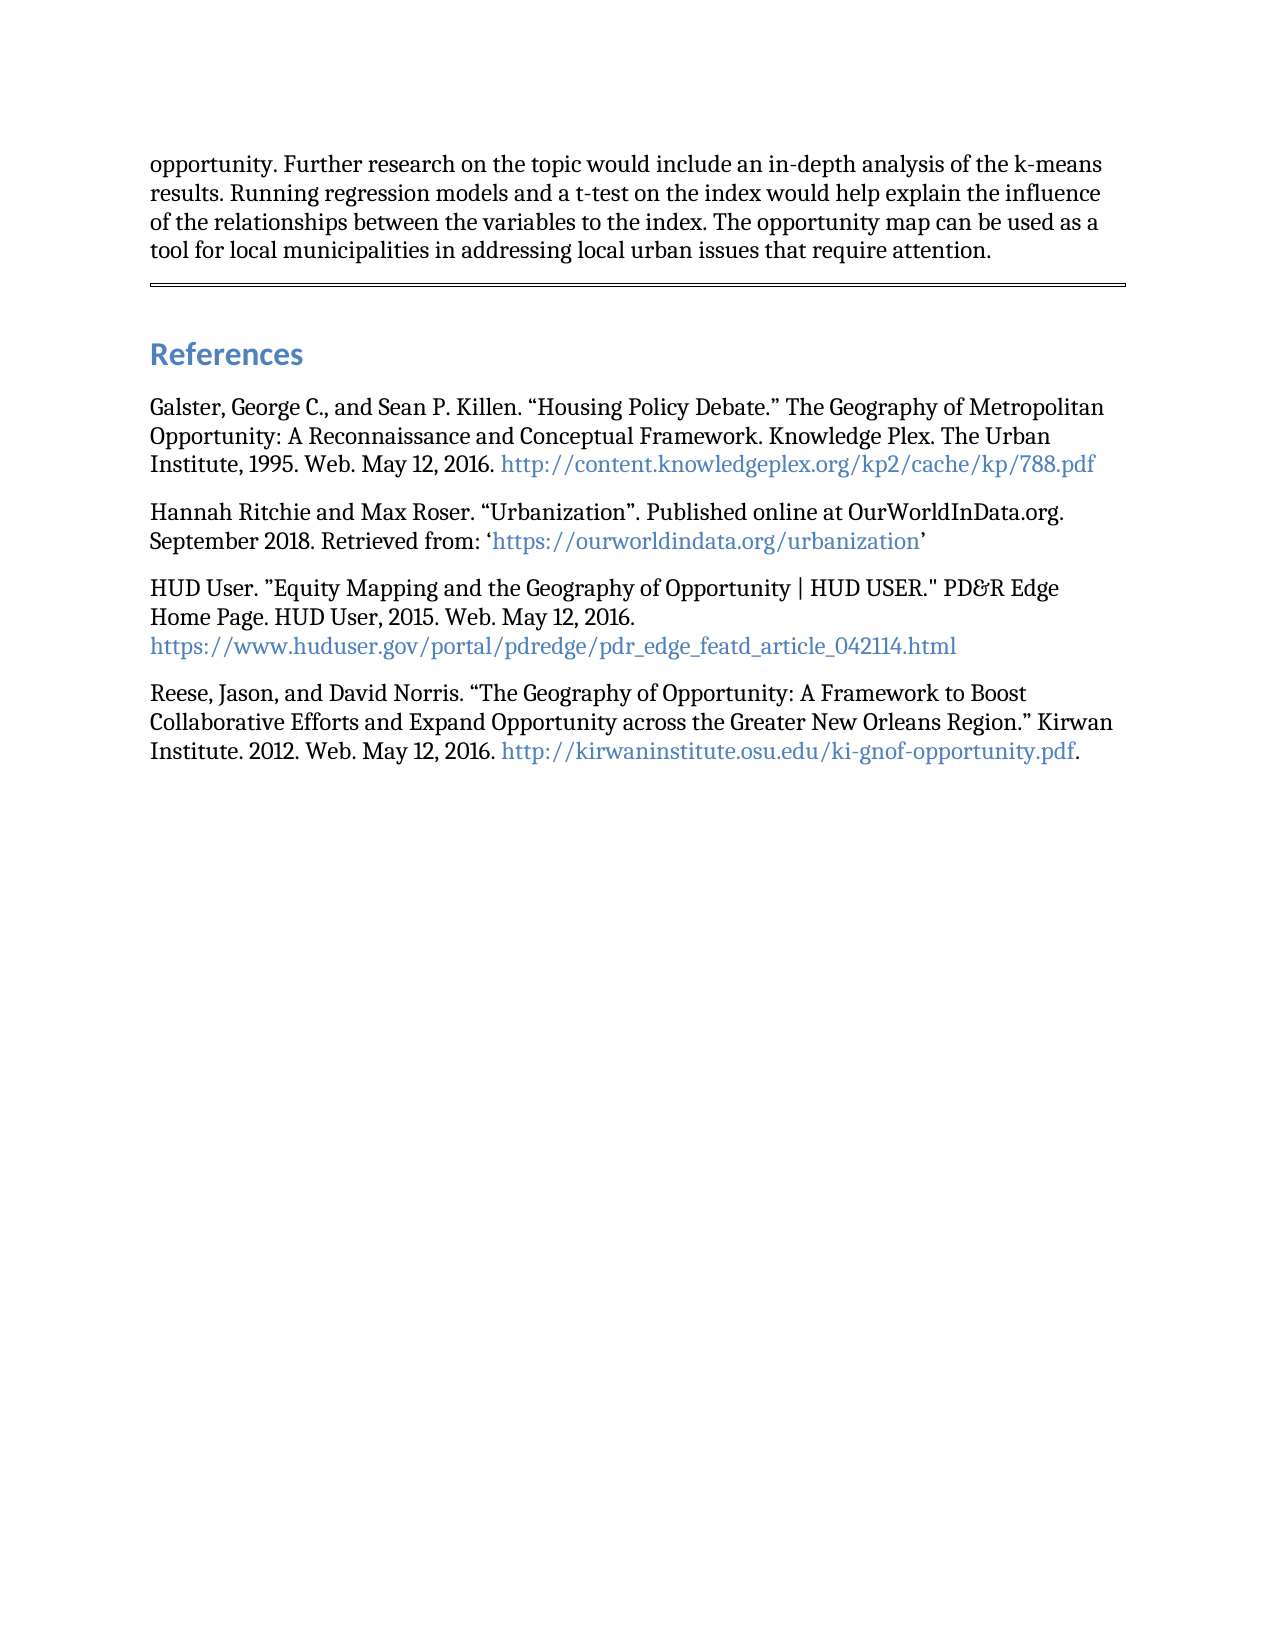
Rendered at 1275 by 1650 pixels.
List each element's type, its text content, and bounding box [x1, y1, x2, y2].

subtitle References [150, 333, 1125, 374]
text Galster, George C., and Sean P. Killen. “Housing Policy Debate.” The Geography of Metropolitan Opportunity: A Reconnaissance and Conceptual Framework. Knowledge Plex. The Urban Institute, 1995. Web. May 12, 2016. http://content.knowledgeplex.org/kp2/cache/kp/788.pdf [150, 393, 1125, 479]
text Hannah Ritchie and Max Roser. “Urbanization”. Published online at OurWorldInData.org. September 2018. Retrieved from: ‘https://ourworldindata.org/urbanization’ [150, 498, 1125, 555]
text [150, 150, 1125, 265]
text HUD User. ”Equity Mapping and the Geography of Opportunity | HUD USER." PD&R Edge Home Page. HUD User, 2015. Web. May 12, 2016. https://www.huduser.gov/portal/pdredge/pdr_edge_featd_article_042114.html [150, 574, 1125, 660]
text Reese, Jason, and David Norris. “The Geography of Opportunity: A Framework to Boost Collaborative Efforts and Expand Opportunity across the Greater New Orleans Region.” Kirwan Institute. 2012. Web. May 12, 2016. http://kirwaninstitute.osu.edu/ki-gnof-opportunity.pdf. [150, 679, 1125, 765]
